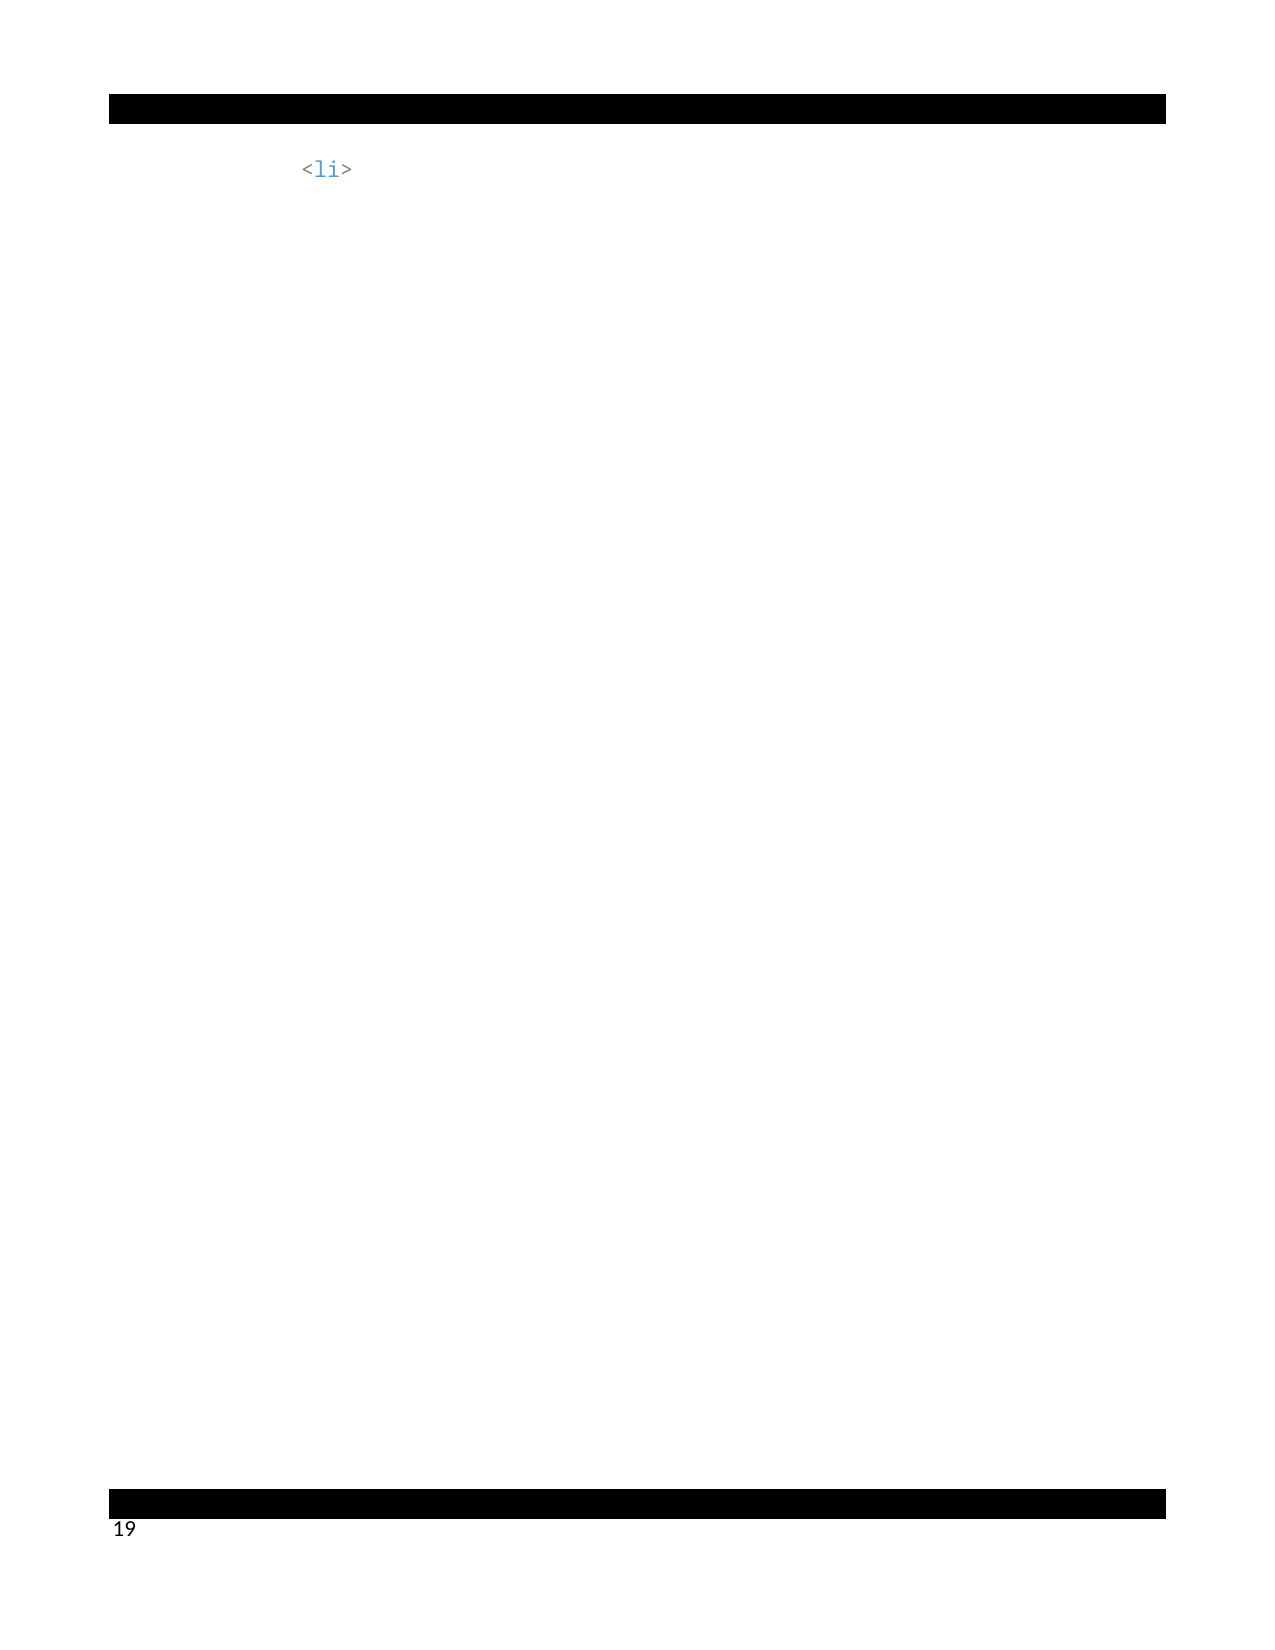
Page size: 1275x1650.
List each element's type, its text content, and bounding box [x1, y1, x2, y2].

text <li> [112, 124, 353, 184]
